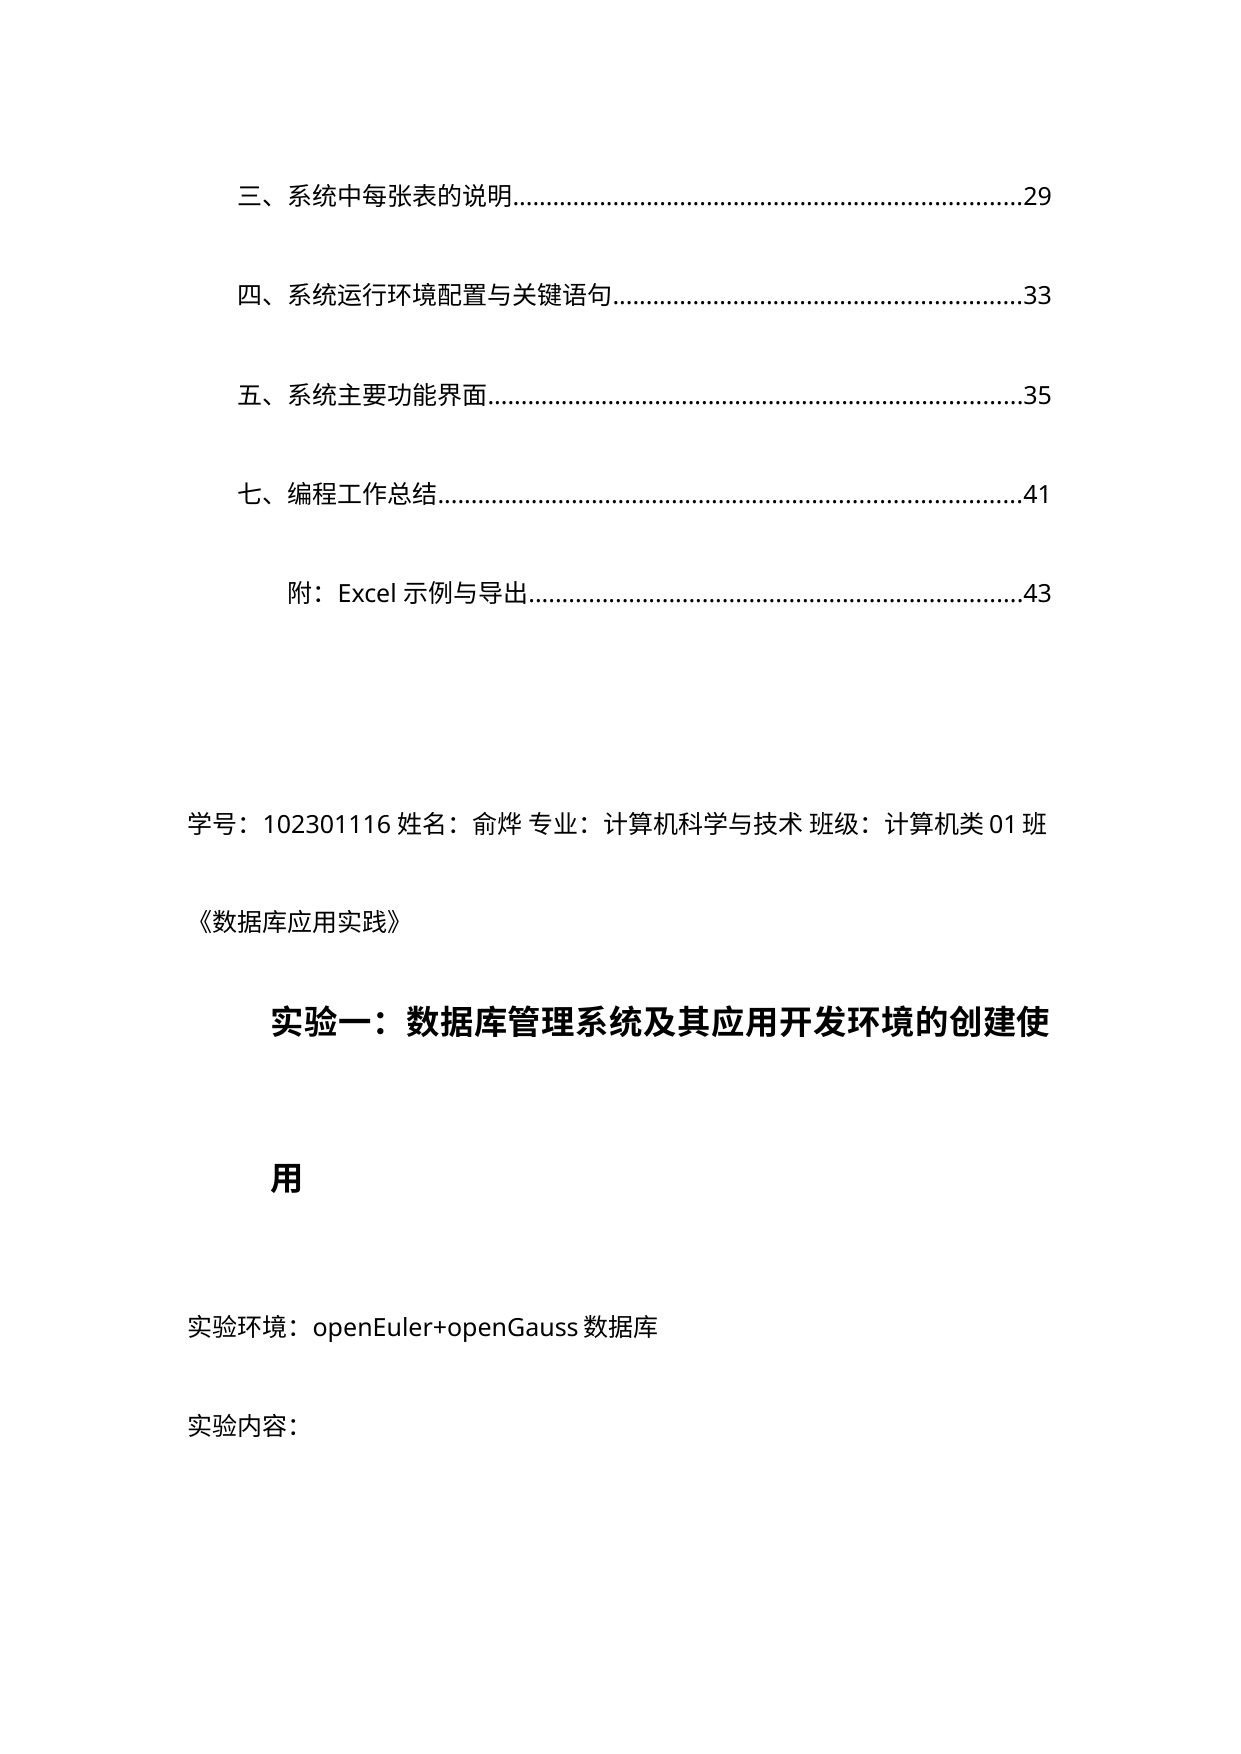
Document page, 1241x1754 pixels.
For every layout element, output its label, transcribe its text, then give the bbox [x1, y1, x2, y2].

text 实验环境：openEuler+openGauss数据库 [187, 1293, 1053, 1358]
text 实验内容： [187, 1392, 1053, 1457]
text 学号：102301116 姓名：俞烨 专业：计算机科学与技术 班级：计算机类01班 《数据库应用实践》 [187, 790, 1053, 953]
subtitle 实验一：数据库管理系统及其应用开发环境的创建使用 [270, 987, 1053, 1209]
